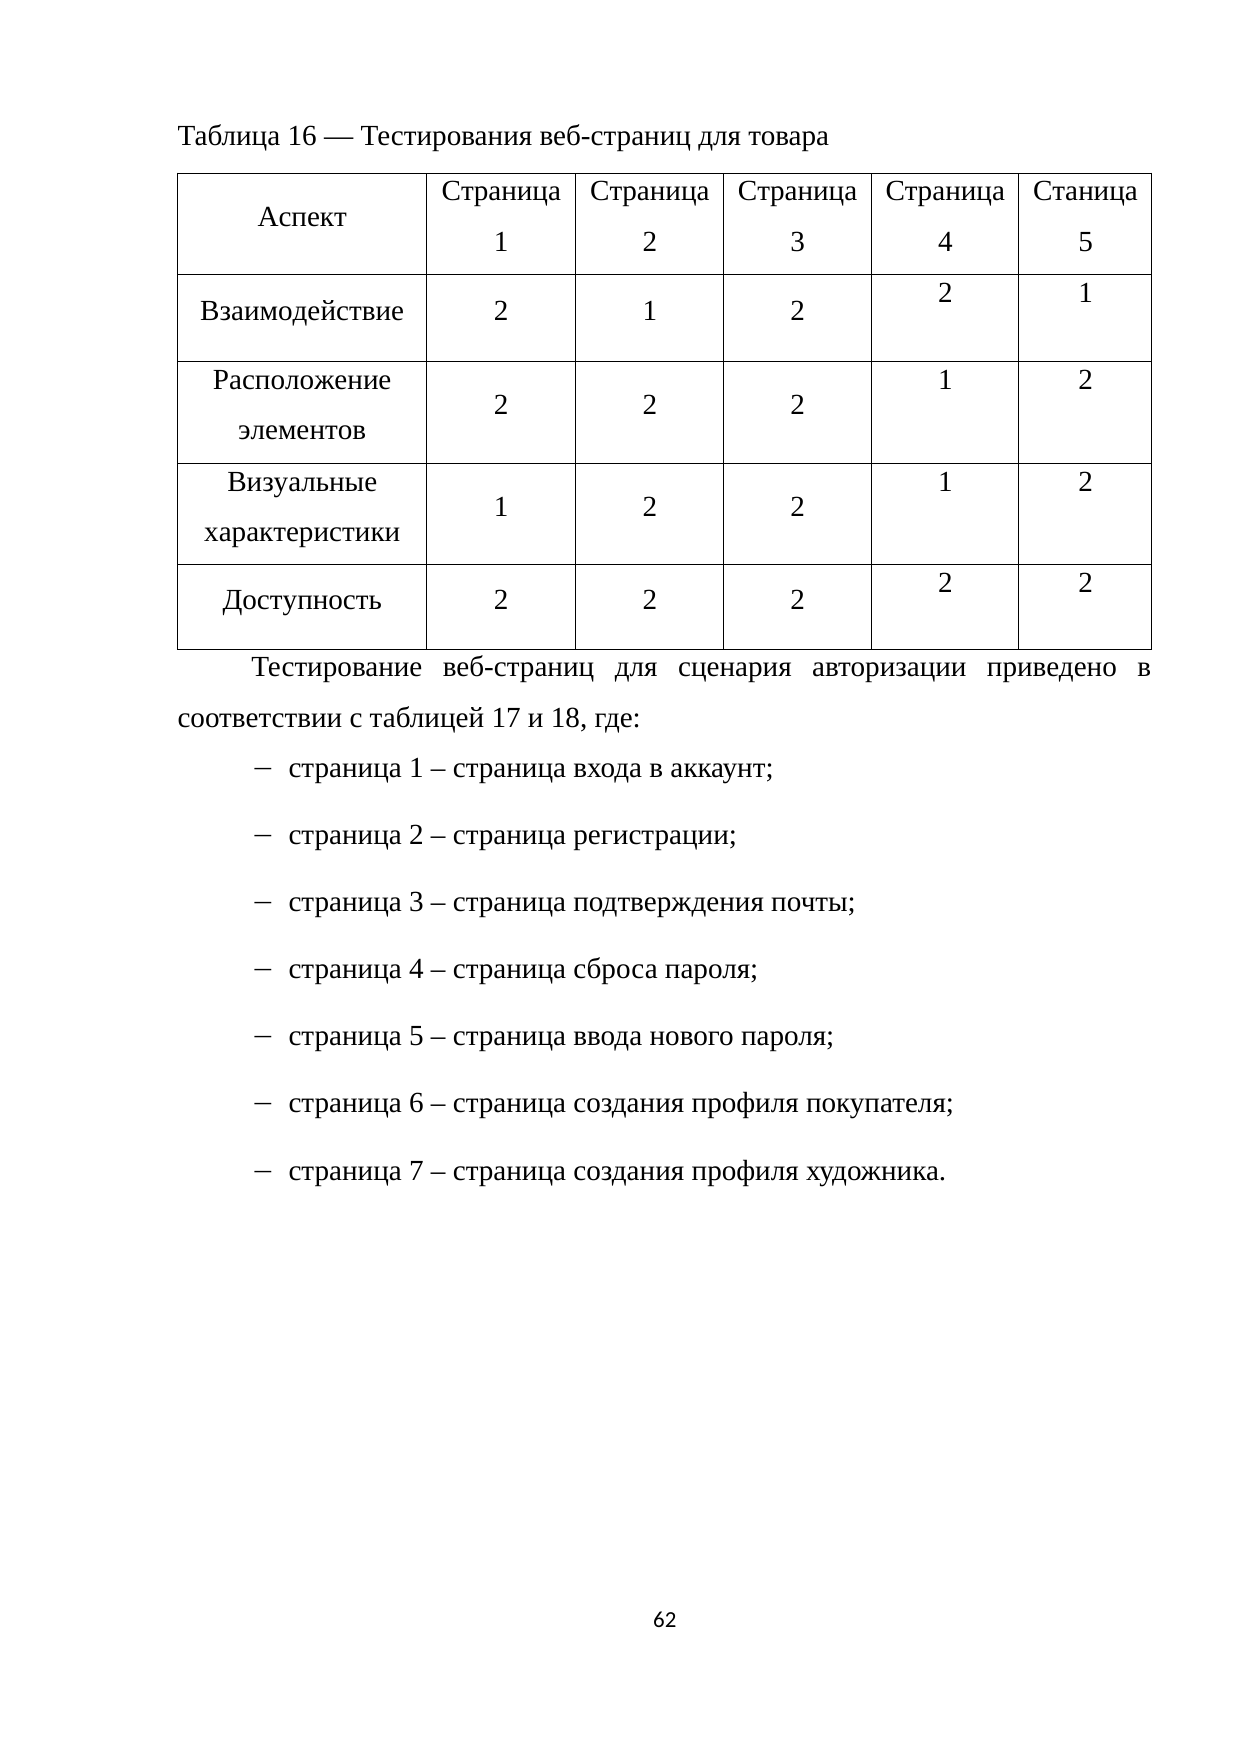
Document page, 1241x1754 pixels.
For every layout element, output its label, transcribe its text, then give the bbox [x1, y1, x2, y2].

table_cell Визуальные характеристики [178, 464, 426, 564]
table_cell Расположение элементов [178, 362, 426, 463]
table_cell 2 [724, 275, 871, 361]
table_cell 2 [872, 565, 1018, 648]
table_cell 2 [1019, 464, 1151, 564]
table_cell 2 [724, 362, 871, 463]
table_cell 2 [427, 275, 575, 361]
table_header Станица 5 [1019, 174, 1151, 274]
table_cell 1 [427, 464, 575, 564]
text страница 2 – страница регистрации; [251, 817, 1152, 851]
table_header Страница 4 [872, 174, 1018, 274]
table_cell 2 [576, 565, 723, 648]
text страница 4 – страница сброса пароля; [251, 951, 1152, 985]
text страница 1 – страница входа в аккаунт; [251, 750, 1152, 784]
table_cell 2 [724, 464, 871, 564]
table_header Страница 1 [427, 174, 575, 274]
table_cell 2 [427, 362, 575, 463]
table_header Аспект [178, 174, 426, 274]
table_cell Доступность [178, 565, 426, 648]
table_cell 1 [872, 362, 1018, 463]
text Тестирование веб-страниц для сценария авторизации приведено в соответствии с таблицей 17 и 18, где: [177, 650, 1152, 733]
text Тестирования веб-страниц для товара [177, 118, 1152, 152]
text страница 6 – страница создания профиля покупателя; [251, 1086, 1152, 1119]
table_cell 2 [872, 275, 1018, 361]
text страница 7 – страница создания профиля художника. [251, 1153, 1152, 1186]
text страница 5 – страница ввода нового пароля; [251, 1018, 1152, 1052]
table_header Страница 3 [724, 174, 871, 274]
table_cell 2 [724, 565, 871, 648]
table_header Страница 2 [576, 174, 723, 274]
table_cell 2 [427, 565, 575, 648]
table_cell 2 [576, 362, 723, 463]
table_cell 1 [872, 464, 1018, 564]
table_cell 2 [1019, 362, 1151, 463]
table_cell 1 [1019, 275, 1151, 361]
table_cell Взаимодействие [178, 275, 426, 361]
text страница 3 – страница подтверждения почты; [251, 884, 1152, 918]
table_cell 2 [576, 464, 723, 564]
table_cell 2 [1019, 565, 1151, 648]
table_cell 1 [576, 275, 723, 361]
